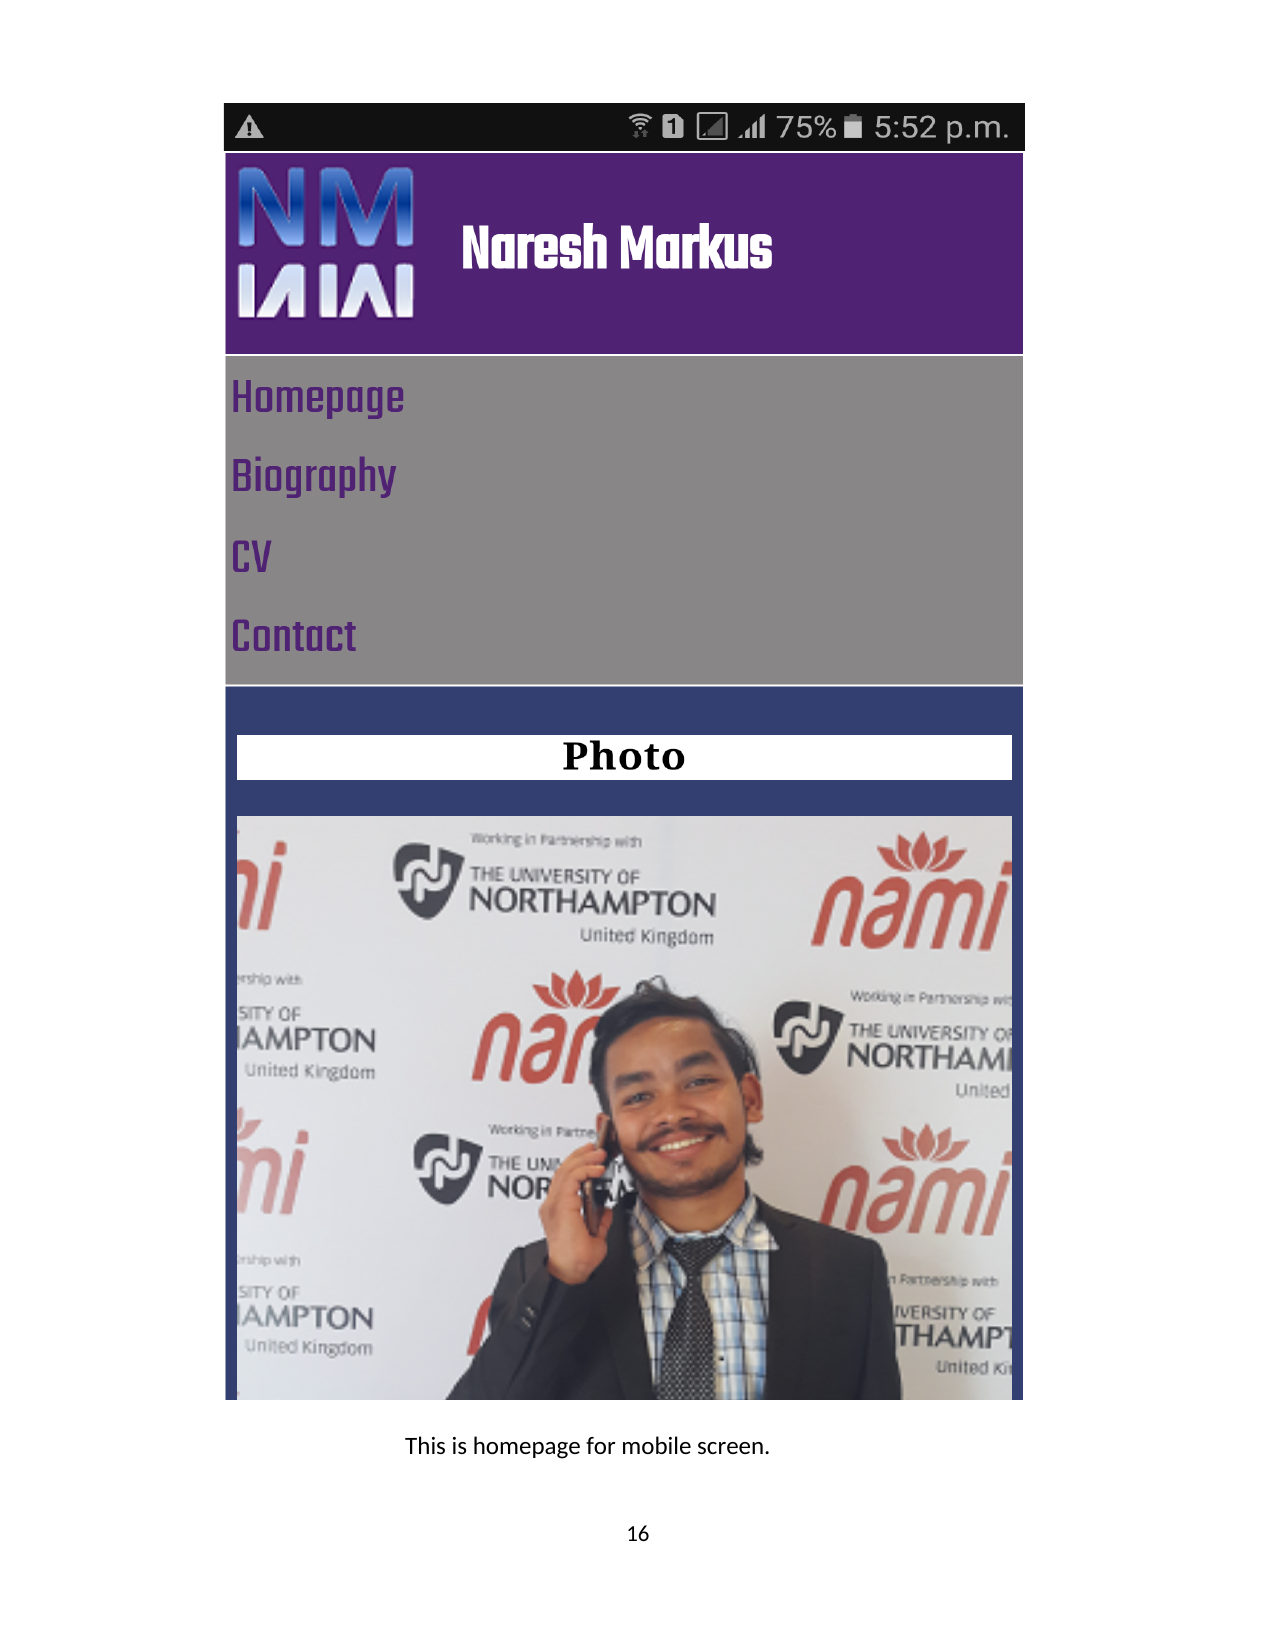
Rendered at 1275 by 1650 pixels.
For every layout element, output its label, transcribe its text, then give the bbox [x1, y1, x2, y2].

text This is homepage for mobile screen. [156, 1430, 1119, 1460]
picture [223, 103, 1025, 1400]
